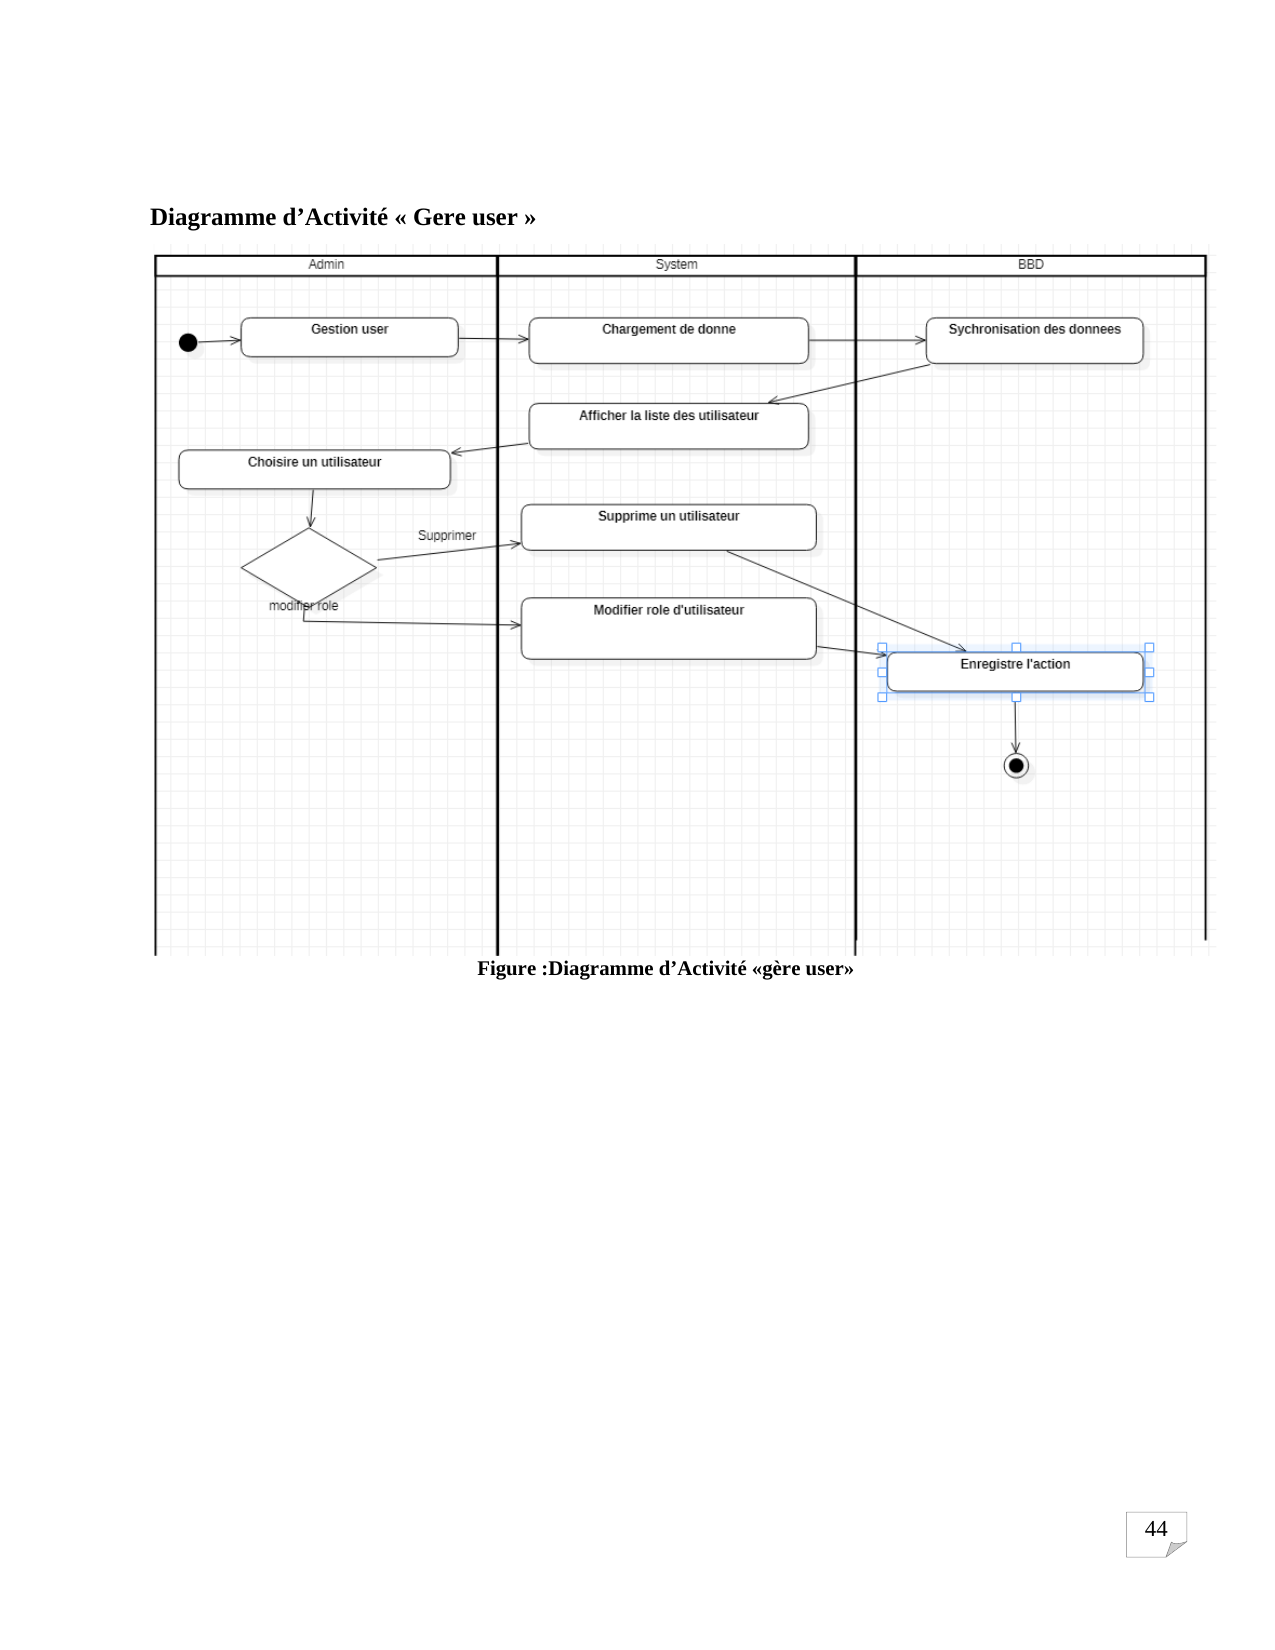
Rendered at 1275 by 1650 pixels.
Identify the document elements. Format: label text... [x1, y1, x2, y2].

picture [1165, 1541, 1171, 1556]
picture [153, 244, 1217, 956]
text Figure :Diagramme d’Activité «gère user» [402, 956, 1164, 980]
picture [1168, 1543, 1187, 1557]
subtitle Diagramme d’Activité « Gere user » [150, 202, 1164, 231]
picture [1168, 1544, 1181, 1554]
